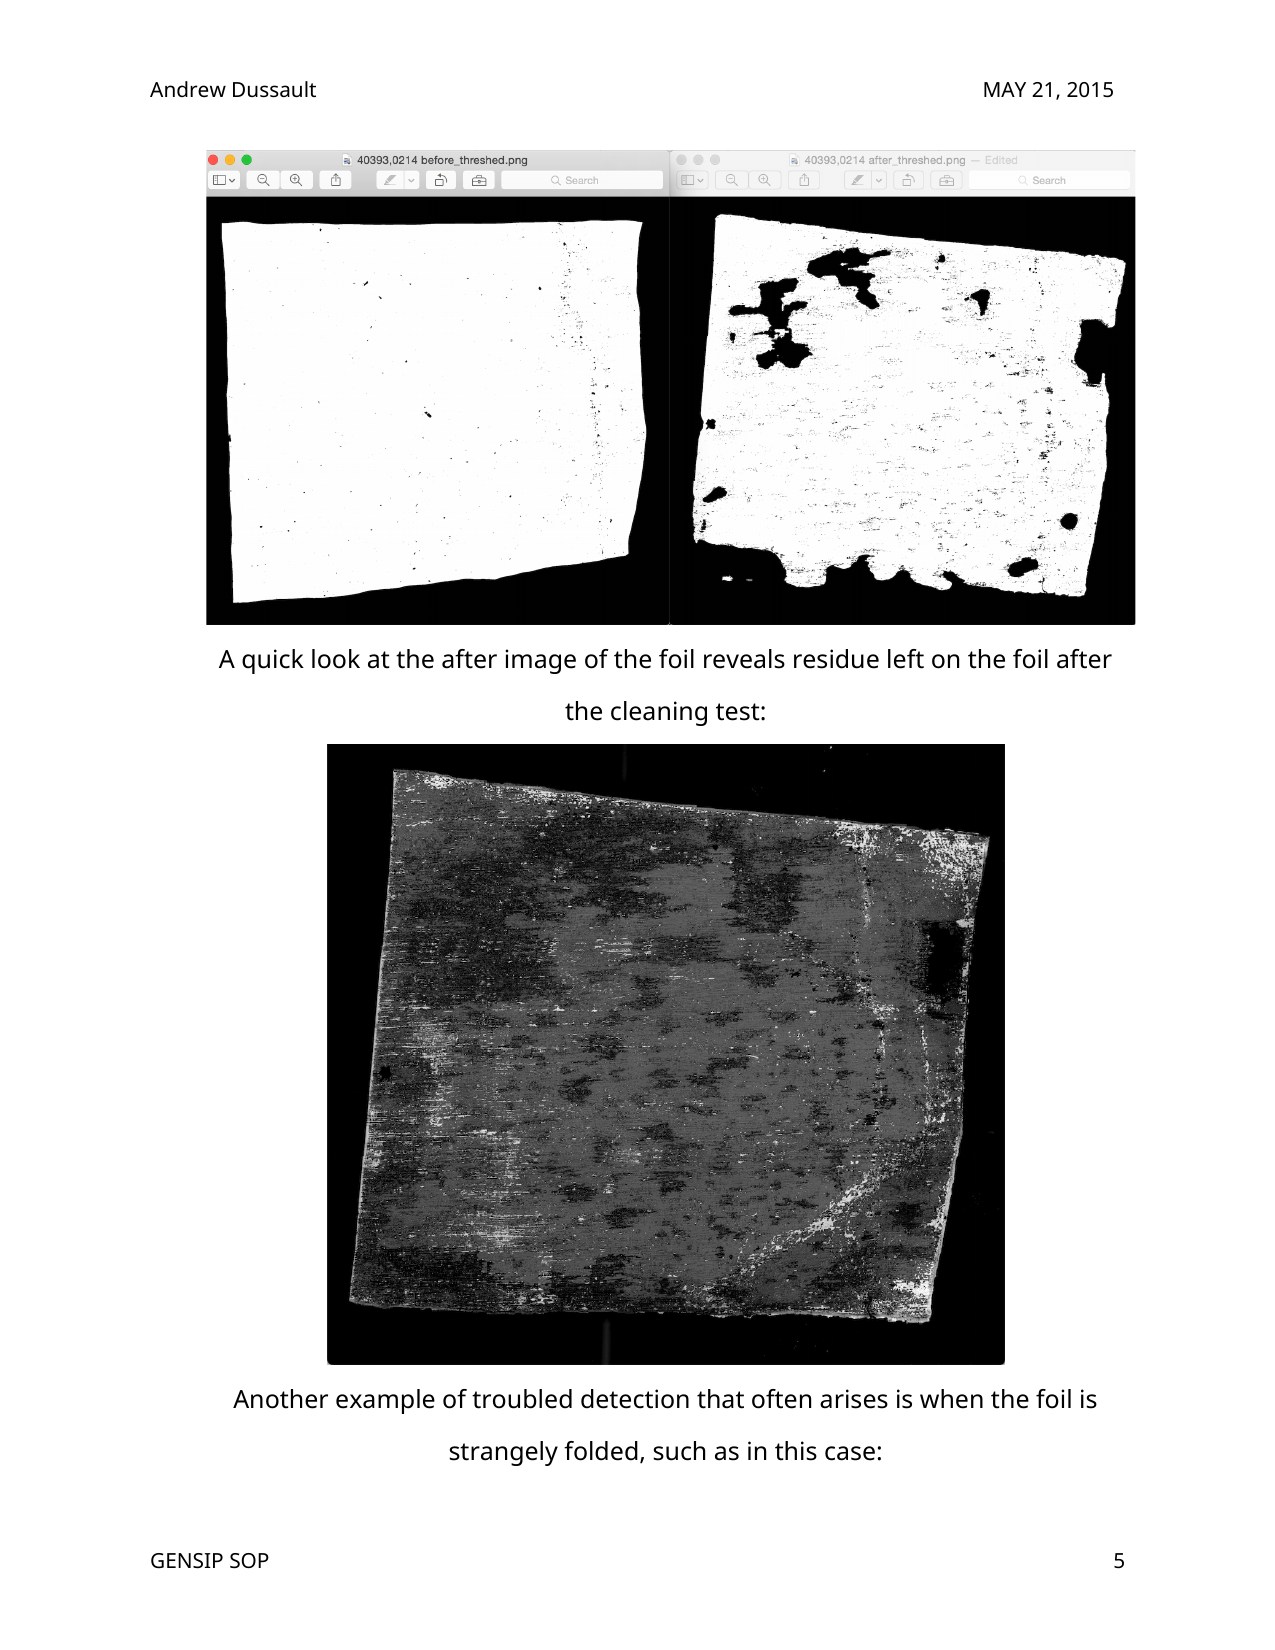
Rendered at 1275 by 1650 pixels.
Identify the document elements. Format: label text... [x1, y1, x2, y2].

picture [327, 744, 1005, 1365]
text Another example of troubled detection that often arises is when the foil is strangely folded, such as in this case: [206, 1382, 1125, 1467]
picture [206, 150, 1136, 625]
text A quick look at the after image of the foil reveals residue left on the foil after the cleaning test: [206, 642, 1125, 727]
